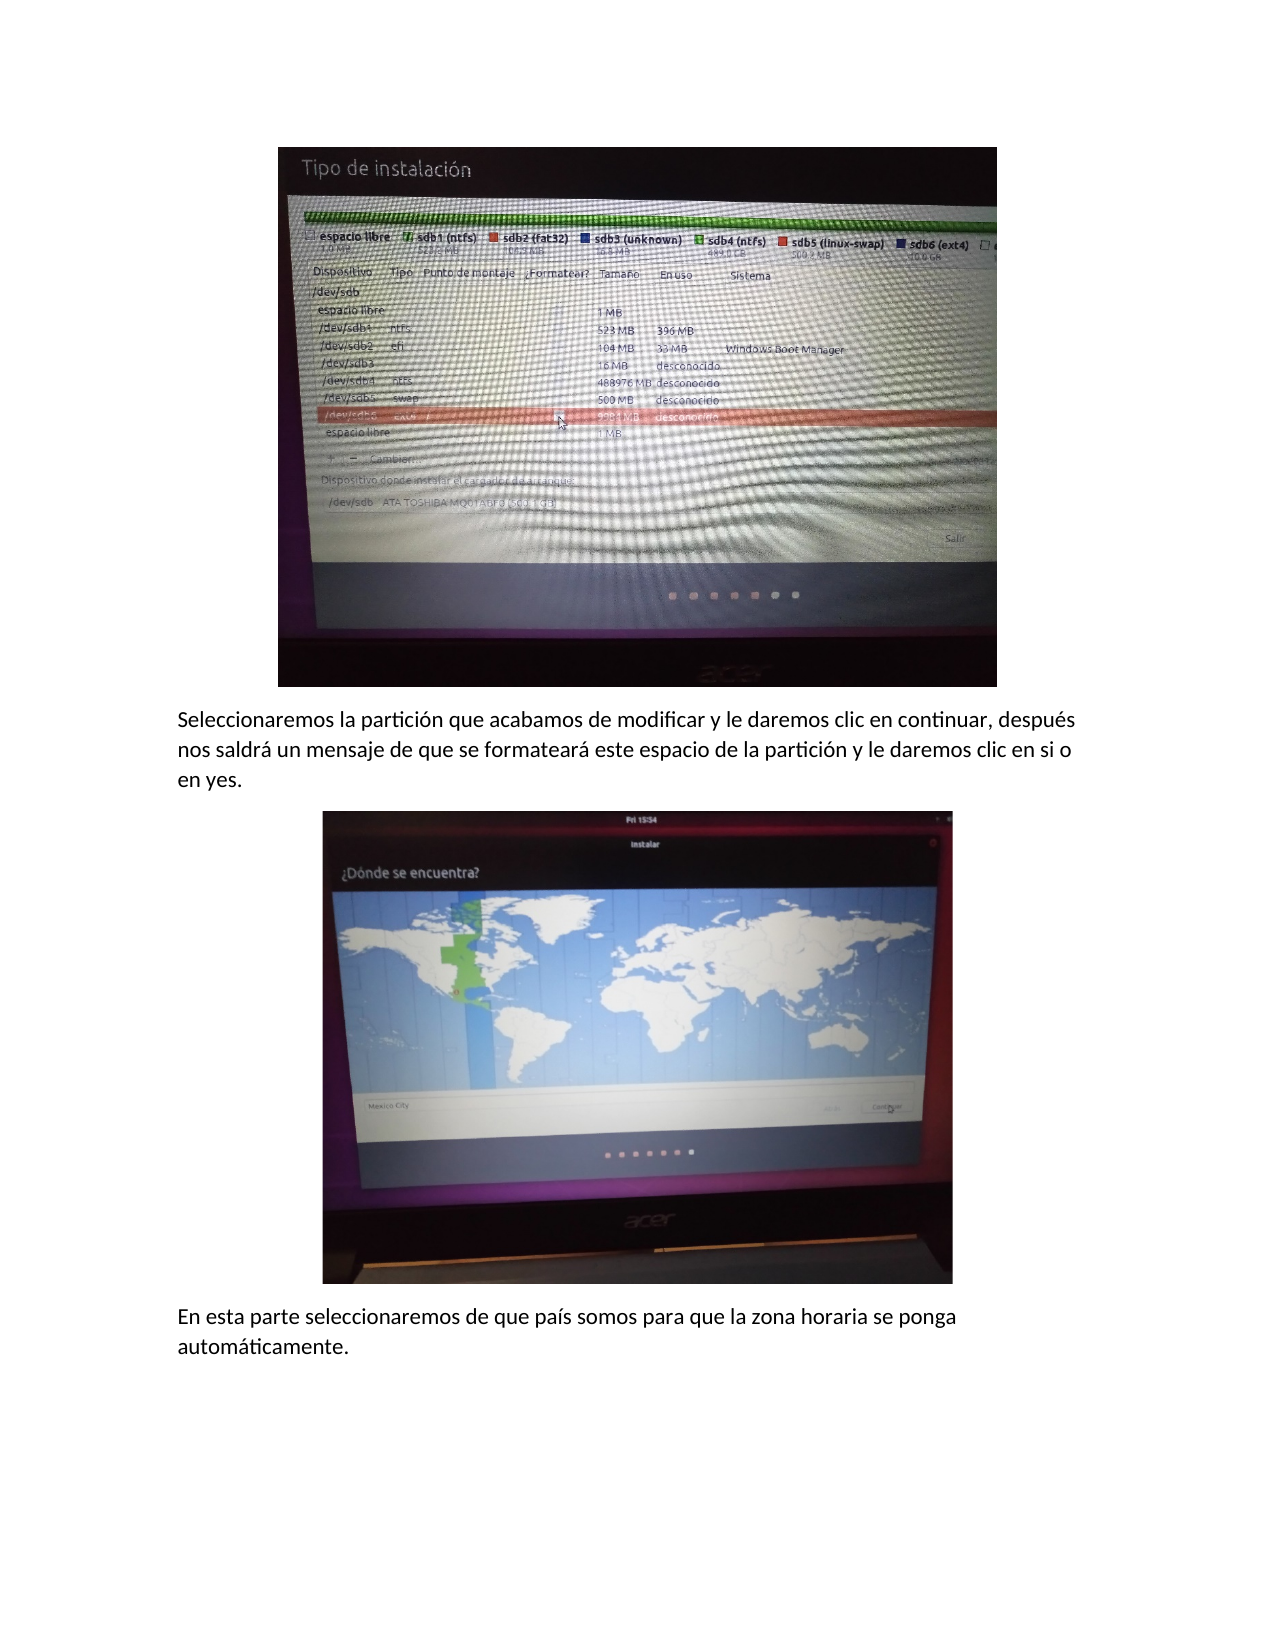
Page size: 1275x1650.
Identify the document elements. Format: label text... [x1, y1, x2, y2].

picture [322, 811, 953, 1284]
picture [278, 147, 997, 687]
text En esta parte seleccionaremos de que país somos para que la zona horaria se ponga automáticamente. [177, 1302, 1098, 1360]
text Seleccionaremos la partición que acabamos de modificar y le daremos clic en continuar, después nos saldrá un mensaje de que se formateará este espacio de la partición y le daremos clic en si o en yes. [177, 705, 1098, 793]
